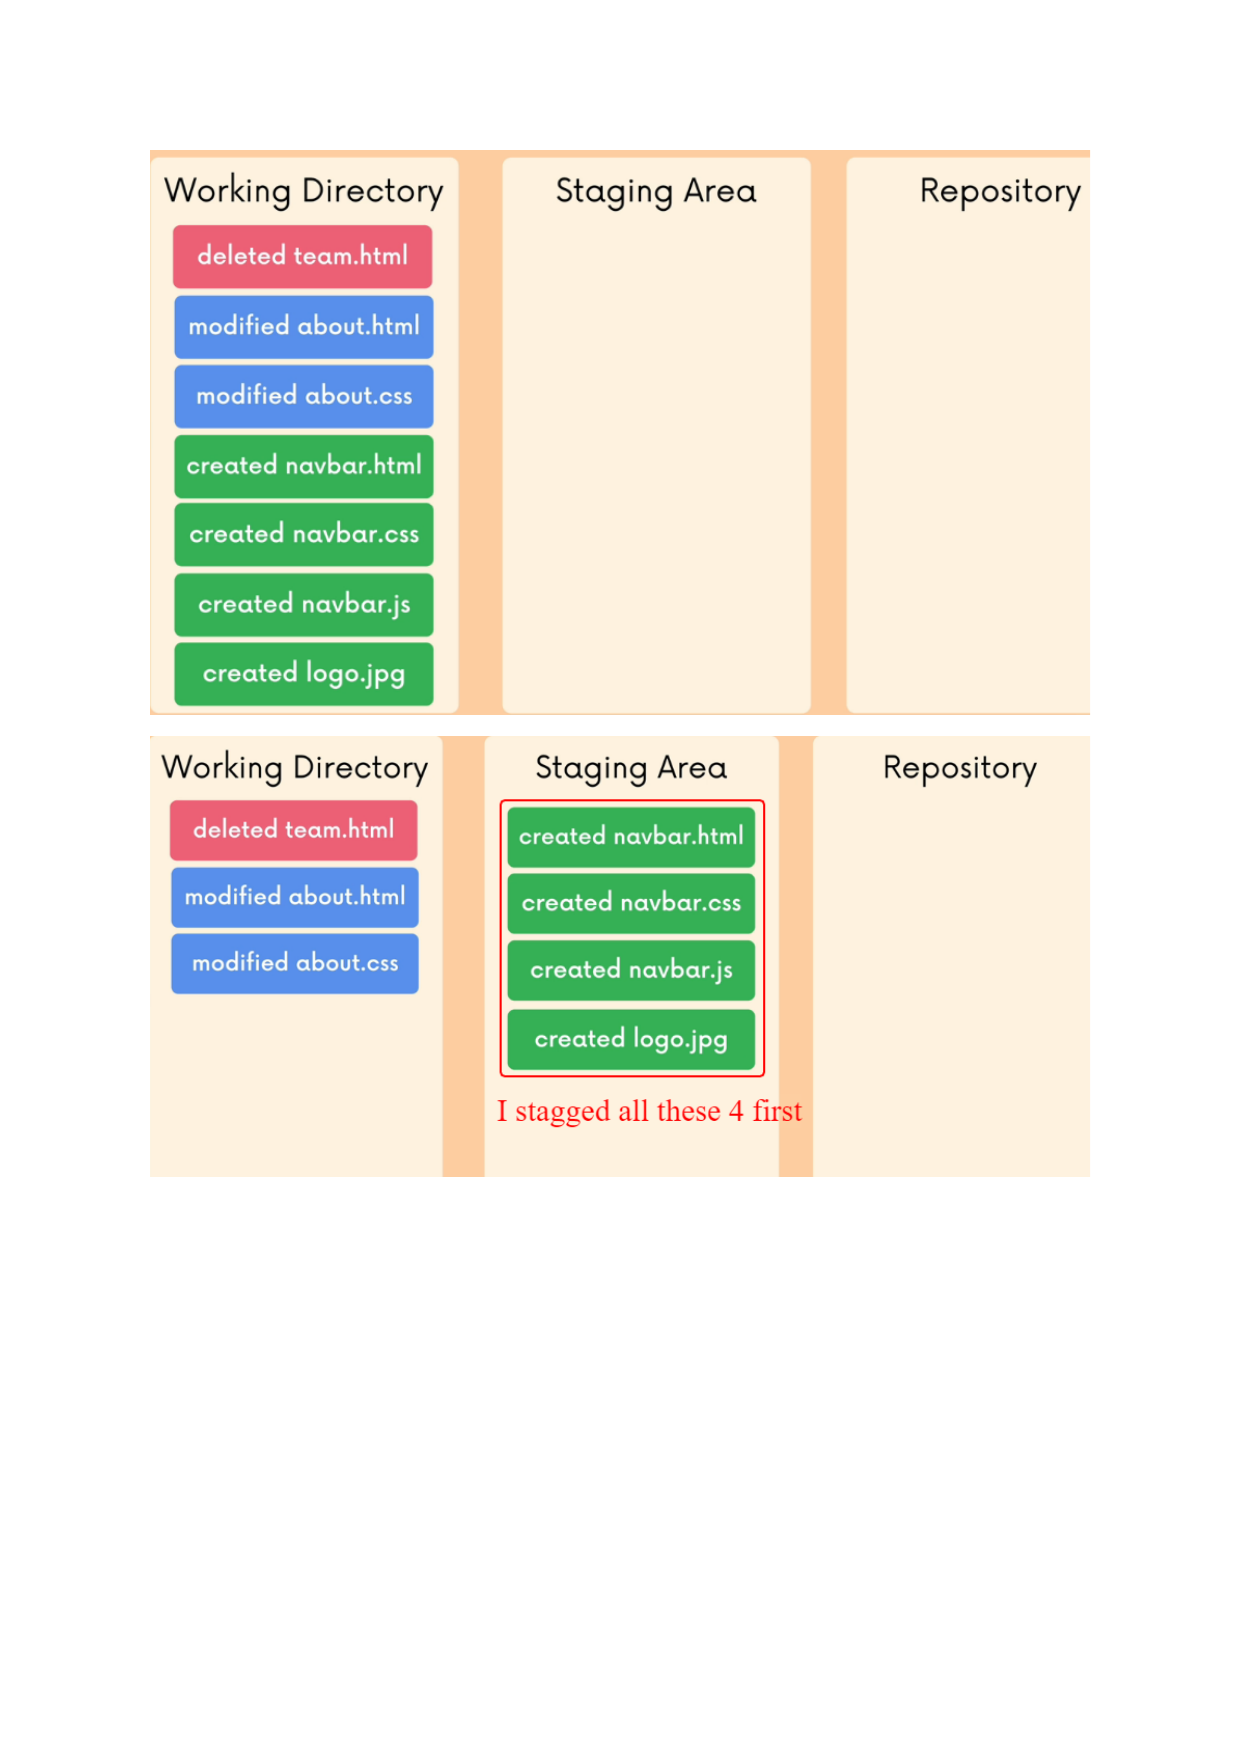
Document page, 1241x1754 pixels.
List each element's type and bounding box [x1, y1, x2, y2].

picture [150, 736, 1091, 1177]
picture [150, 150, 1091, 715]
